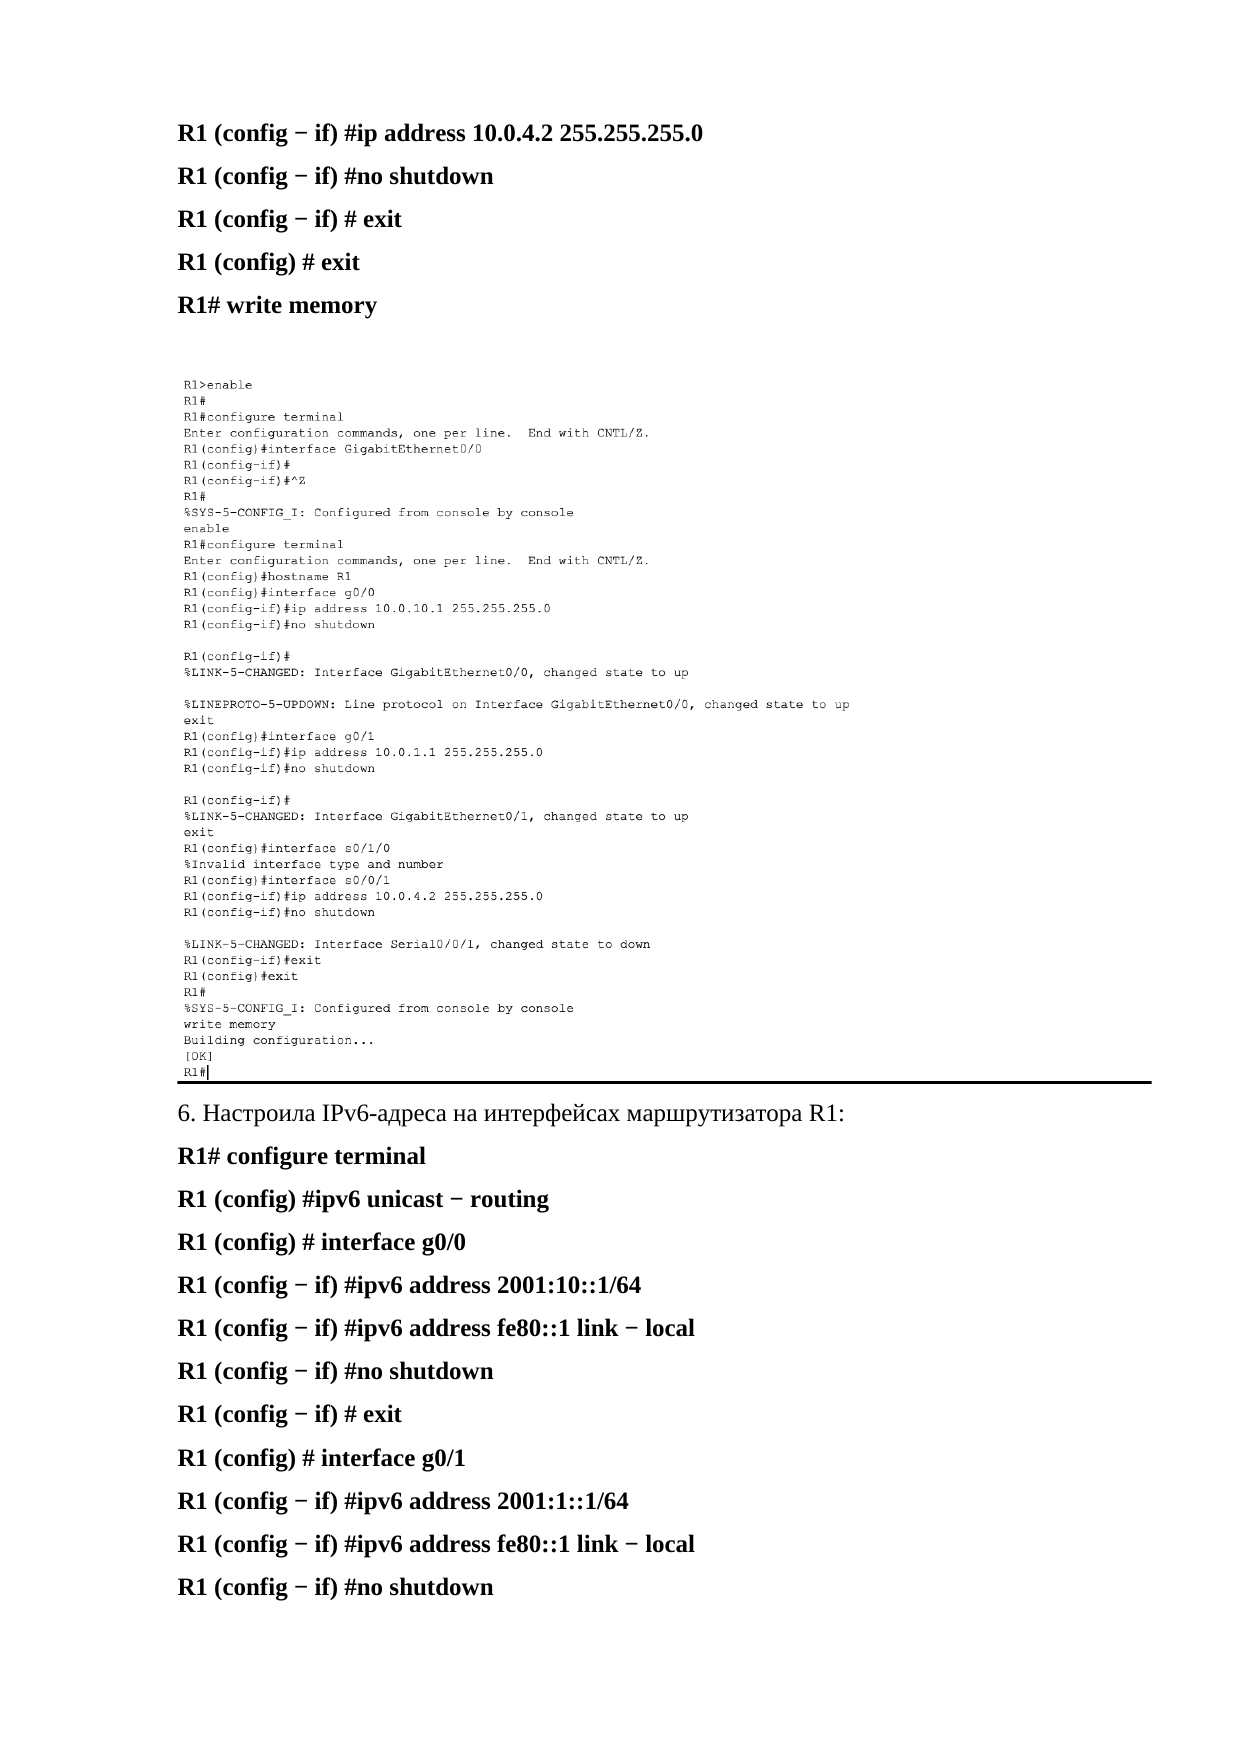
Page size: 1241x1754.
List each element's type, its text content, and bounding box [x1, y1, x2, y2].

text R1 (config) # interface g0/0 [177, 1227, 1152, 1256]
text R1 (config − if) #no shutdown [177, 1572, 1152, 1601]
text R1 (config − if) #ip address 10.0.4.2 255.255.255.0 [177, 118, 1152, 147]
text R1 (config) #ipv6 unicast − routing [177, 1184, 1152, 1213]
text R1 (config − if) #ipv6 address 2001:1::1/64 [177, 1486, 1152, 1514]
text R1 (config − if) # exit [177, 204, 1152, 233]
picture [177, 333, 1152, 1084]
text R1 (config − if) #ipv6 address fe80::1 link − local [177, 1313, 1152, 1342]
text R1 (config − if) #ipv6 address 2001:10::1/64 [177, 1270, 1152, 1299]
text R1# configure terminal [177, 1141, 1152, 1169]
text R1 (config) # interface g0/1 [177, 1443, 1152, 1471]
text R1 (config − if) #ipv6 address fe80::1 link − local [177, 1529, 1152, 1558]
text R1 (config − if) # exit [177, 1399, 1152, 1428]
text R1 (config − if) #no shutdown [177, 1356, 1152, 1385]
text 6. Настроила IPv6-адреса на интерфейсах маршрутизатора R1: [177, 1098, 1152, 1126]
text R1 (config) # exit [177, 247, 1152, 276]
text R1# write memory [177, 291, 1152, 319]
text R1 (config − if) #no shutdown [177, 161, 1152, 190]
